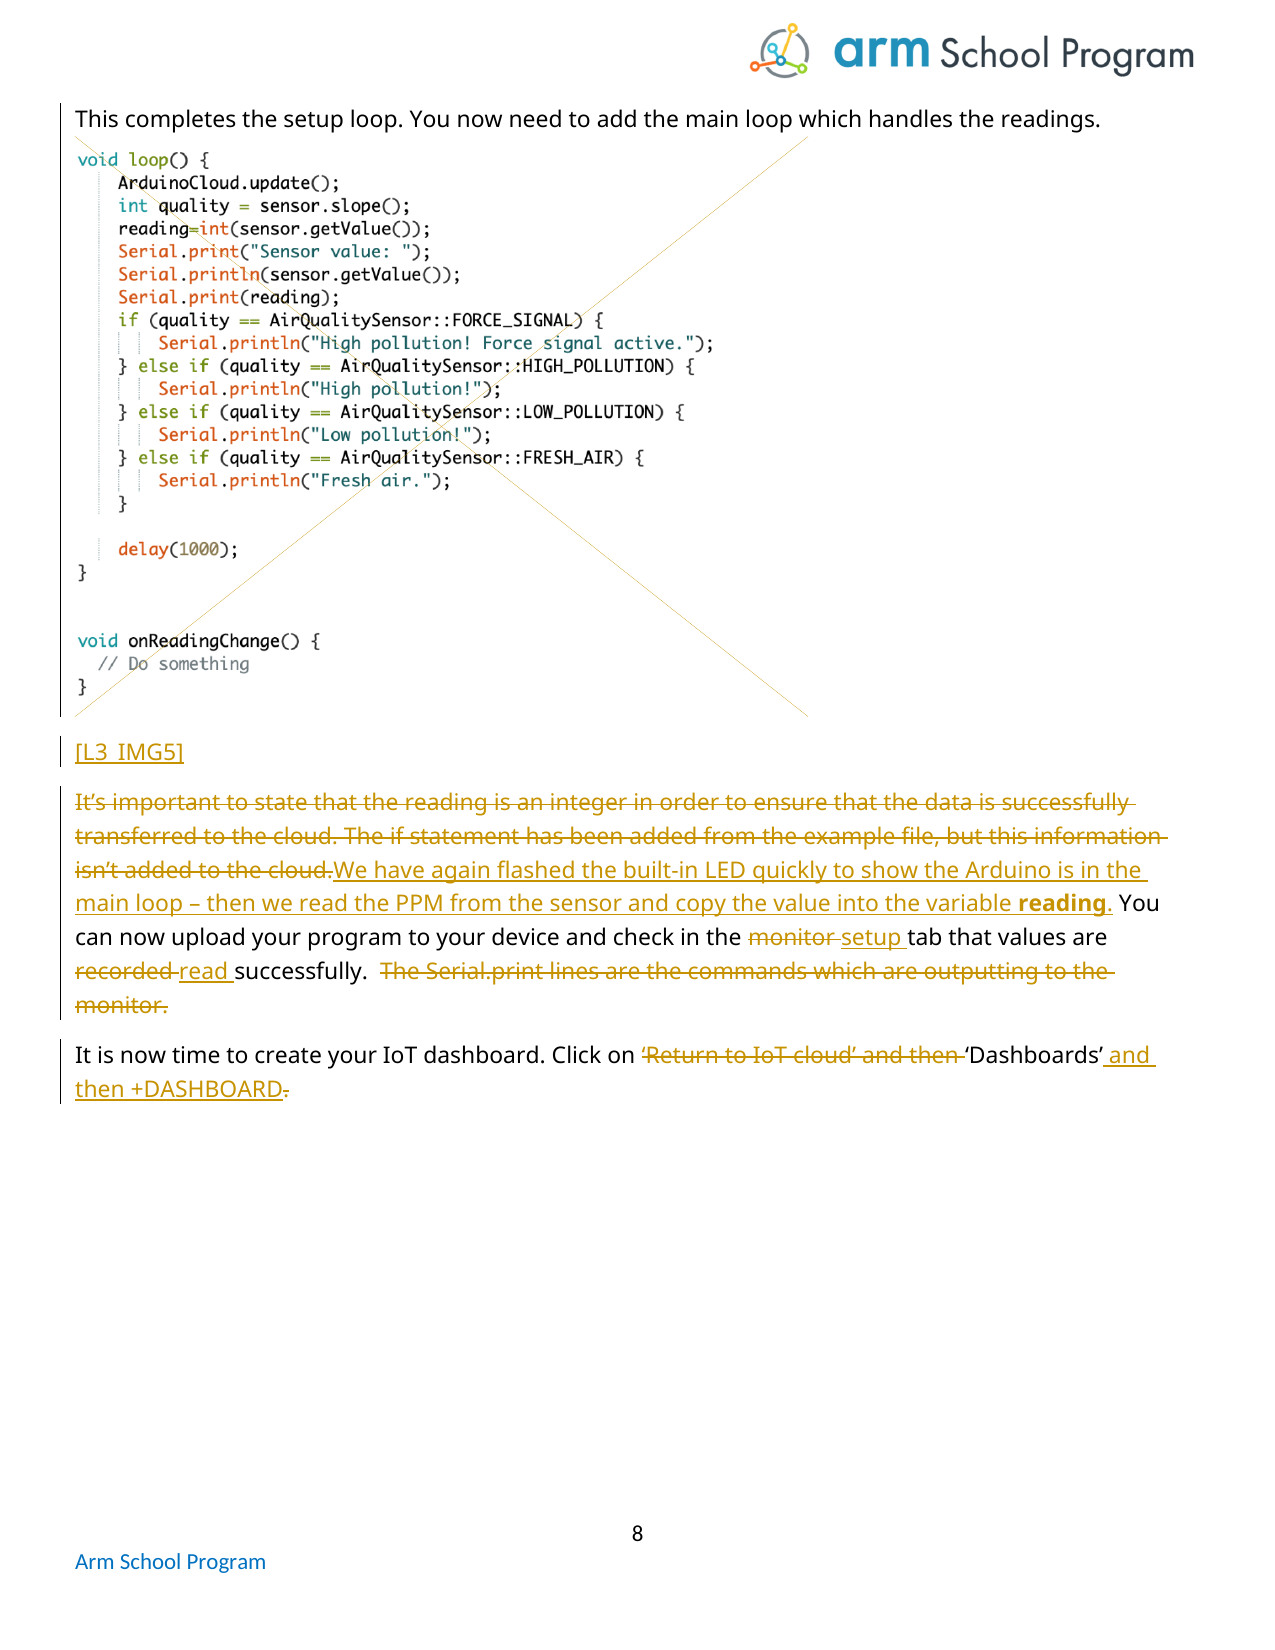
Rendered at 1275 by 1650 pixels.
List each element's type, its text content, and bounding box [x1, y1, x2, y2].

picture [743, 18, 1197, 82]
text You can now upload your program to your device and check in the tab that values are successfully. [75, 786, 1200, 1020]
picture [75, 138, 440, 715]
picture [76, 136, 807, 425]
text It is now time to create your IoT dashboard. Click on ‘Dashboards’ [75, 1039, 1200, 1104]
picture [77, 428, 807, 717]
picture [443, 137, 809, 716]
